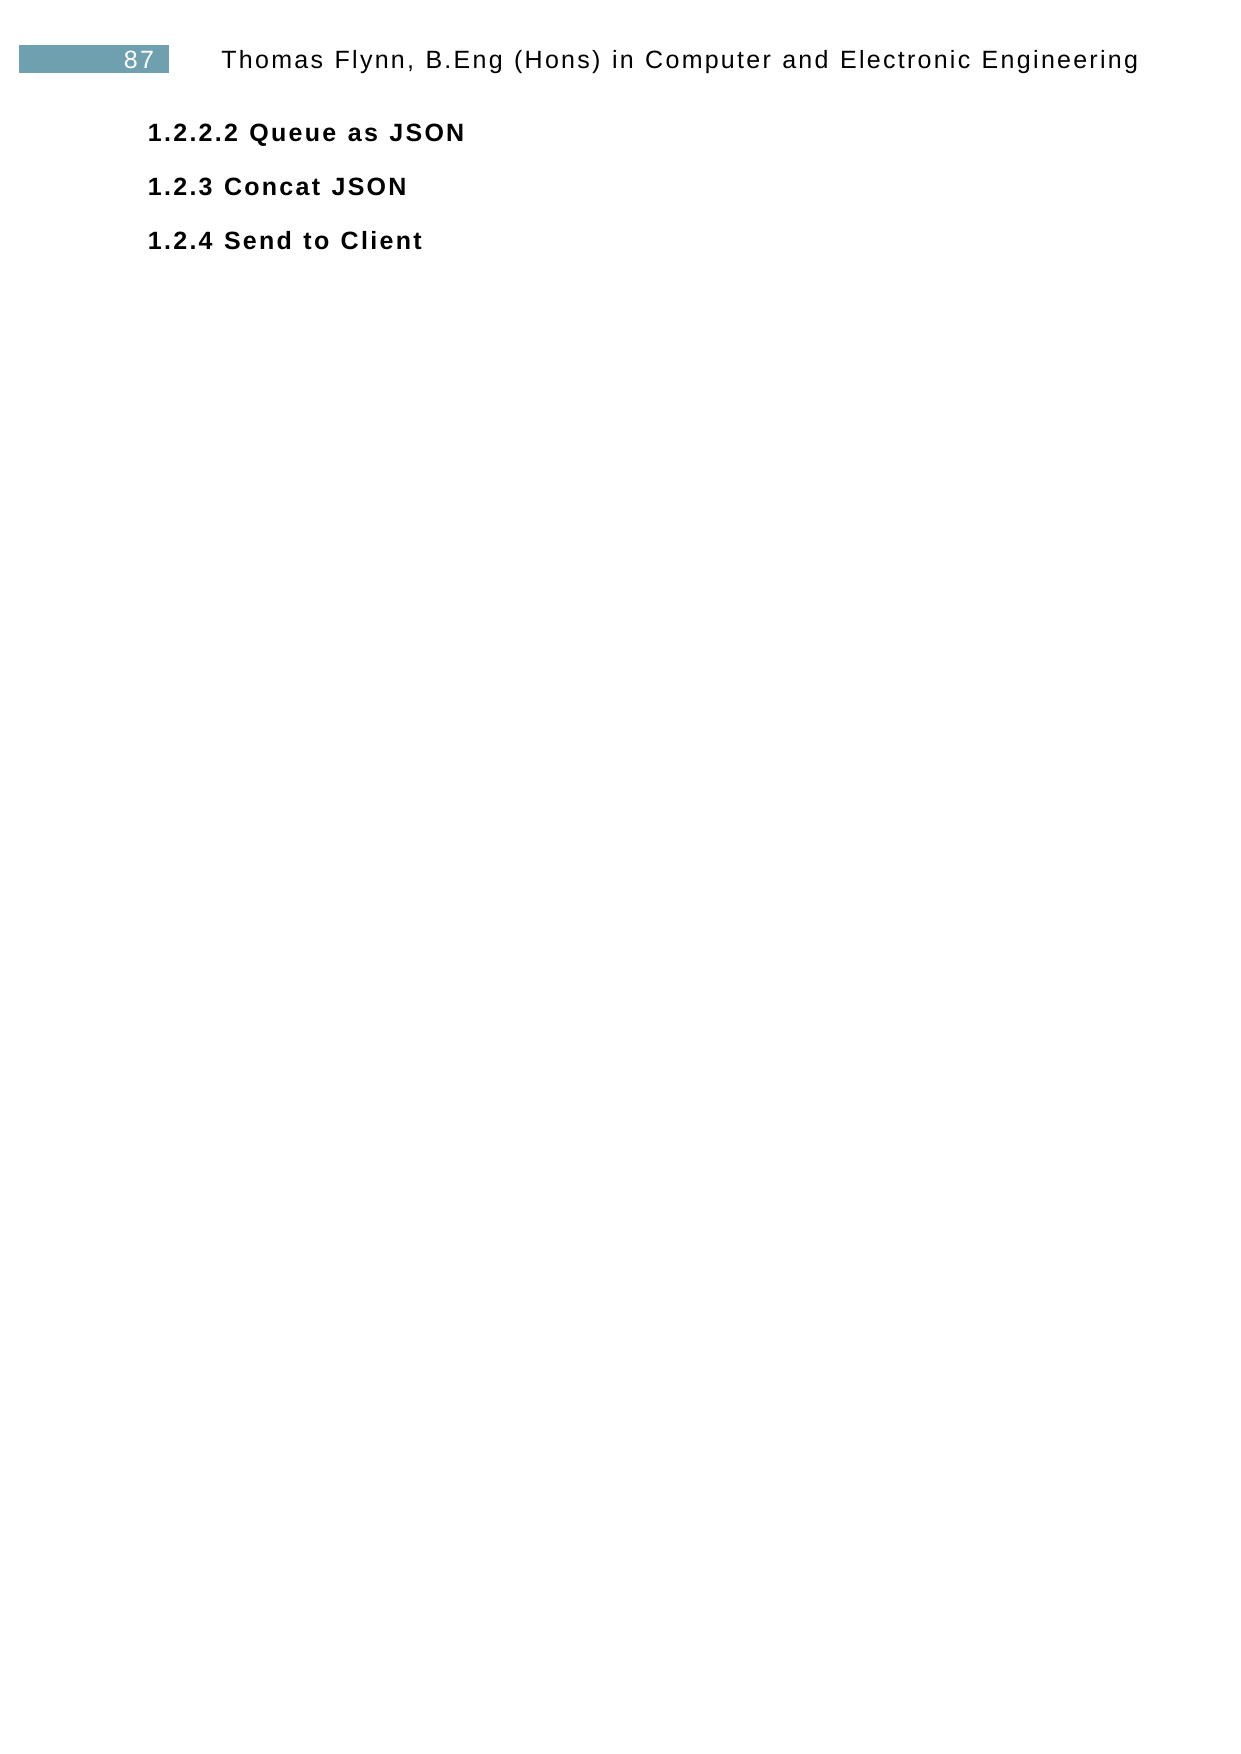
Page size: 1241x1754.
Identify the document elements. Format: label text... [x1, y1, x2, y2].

text 1.2.4 Send to Client [148, 226, 1122, 254]
text 1.2.2.2 Queue as JSON [148, 118, 1122, 147]
text 1.2.3 Concat JSON [148, 172, 1122, 201]
